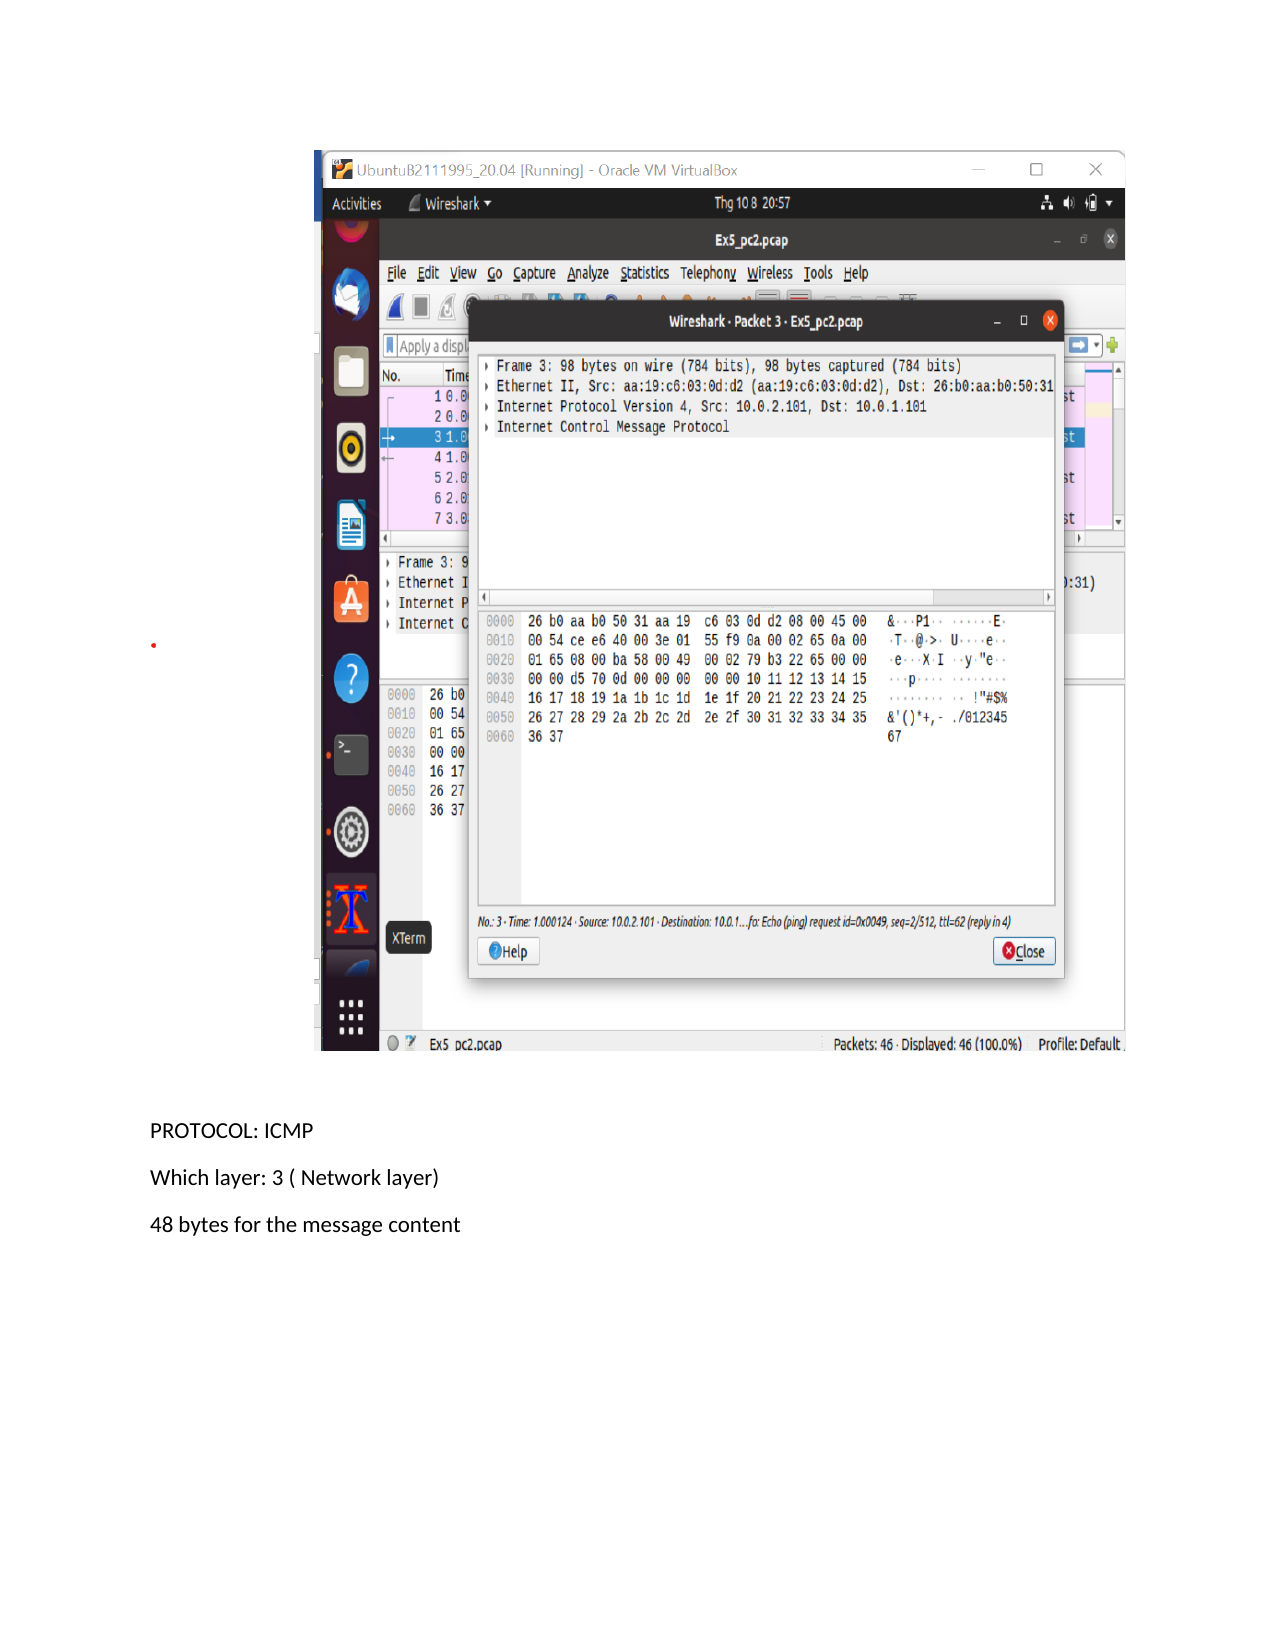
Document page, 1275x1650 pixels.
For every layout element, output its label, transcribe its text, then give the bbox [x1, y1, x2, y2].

text PROTOCOL: ICMP [150, 1116, 1125, 1144]
picture [150, 150, 1125, 1051]
text Which layer: 3 ( Network layer) [150, 1163, 1125, 1191]
text 48 bytes for the message content [150, 1210, 1125, 1238]
